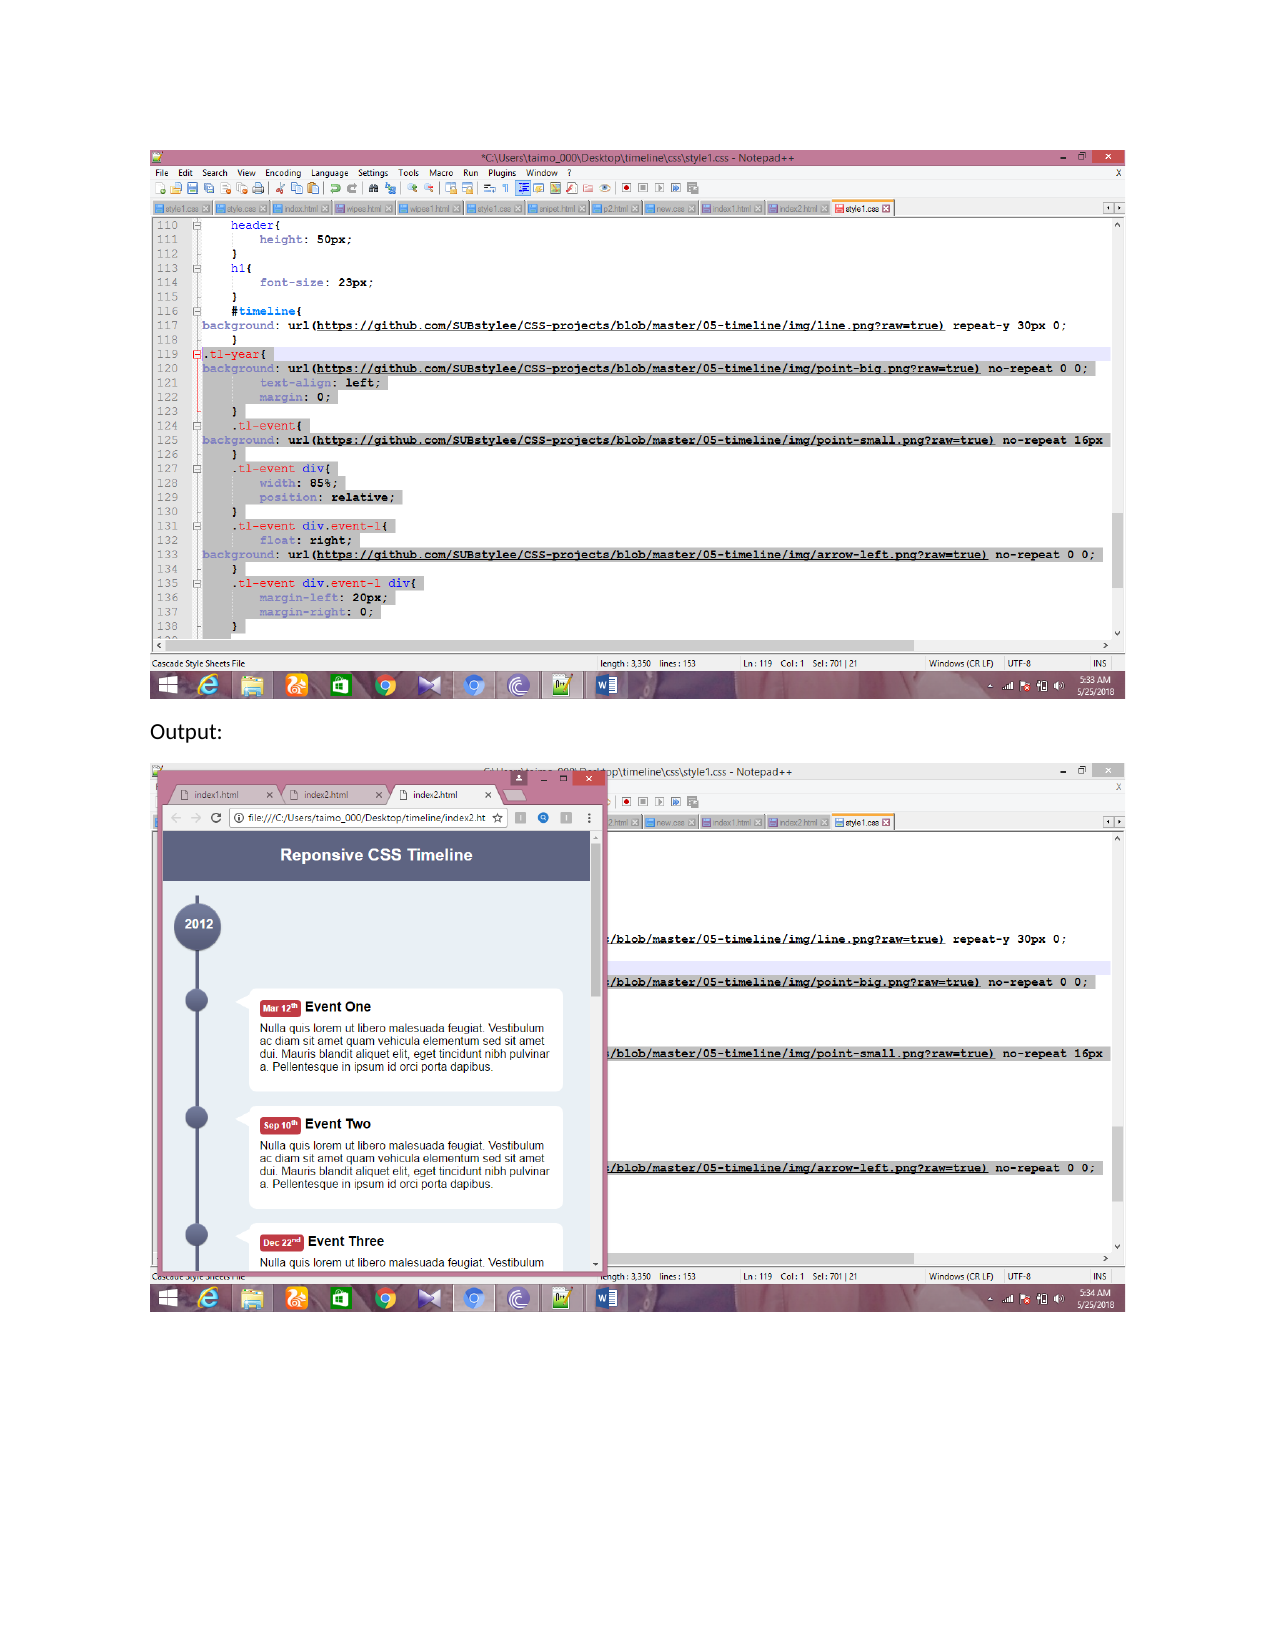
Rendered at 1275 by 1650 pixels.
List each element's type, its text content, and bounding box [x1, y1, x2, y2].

text Output: [150, 717, 1125, 745]
picture [150, 150, 1125, 699]
picture [150, 763, 1125, 1312]
